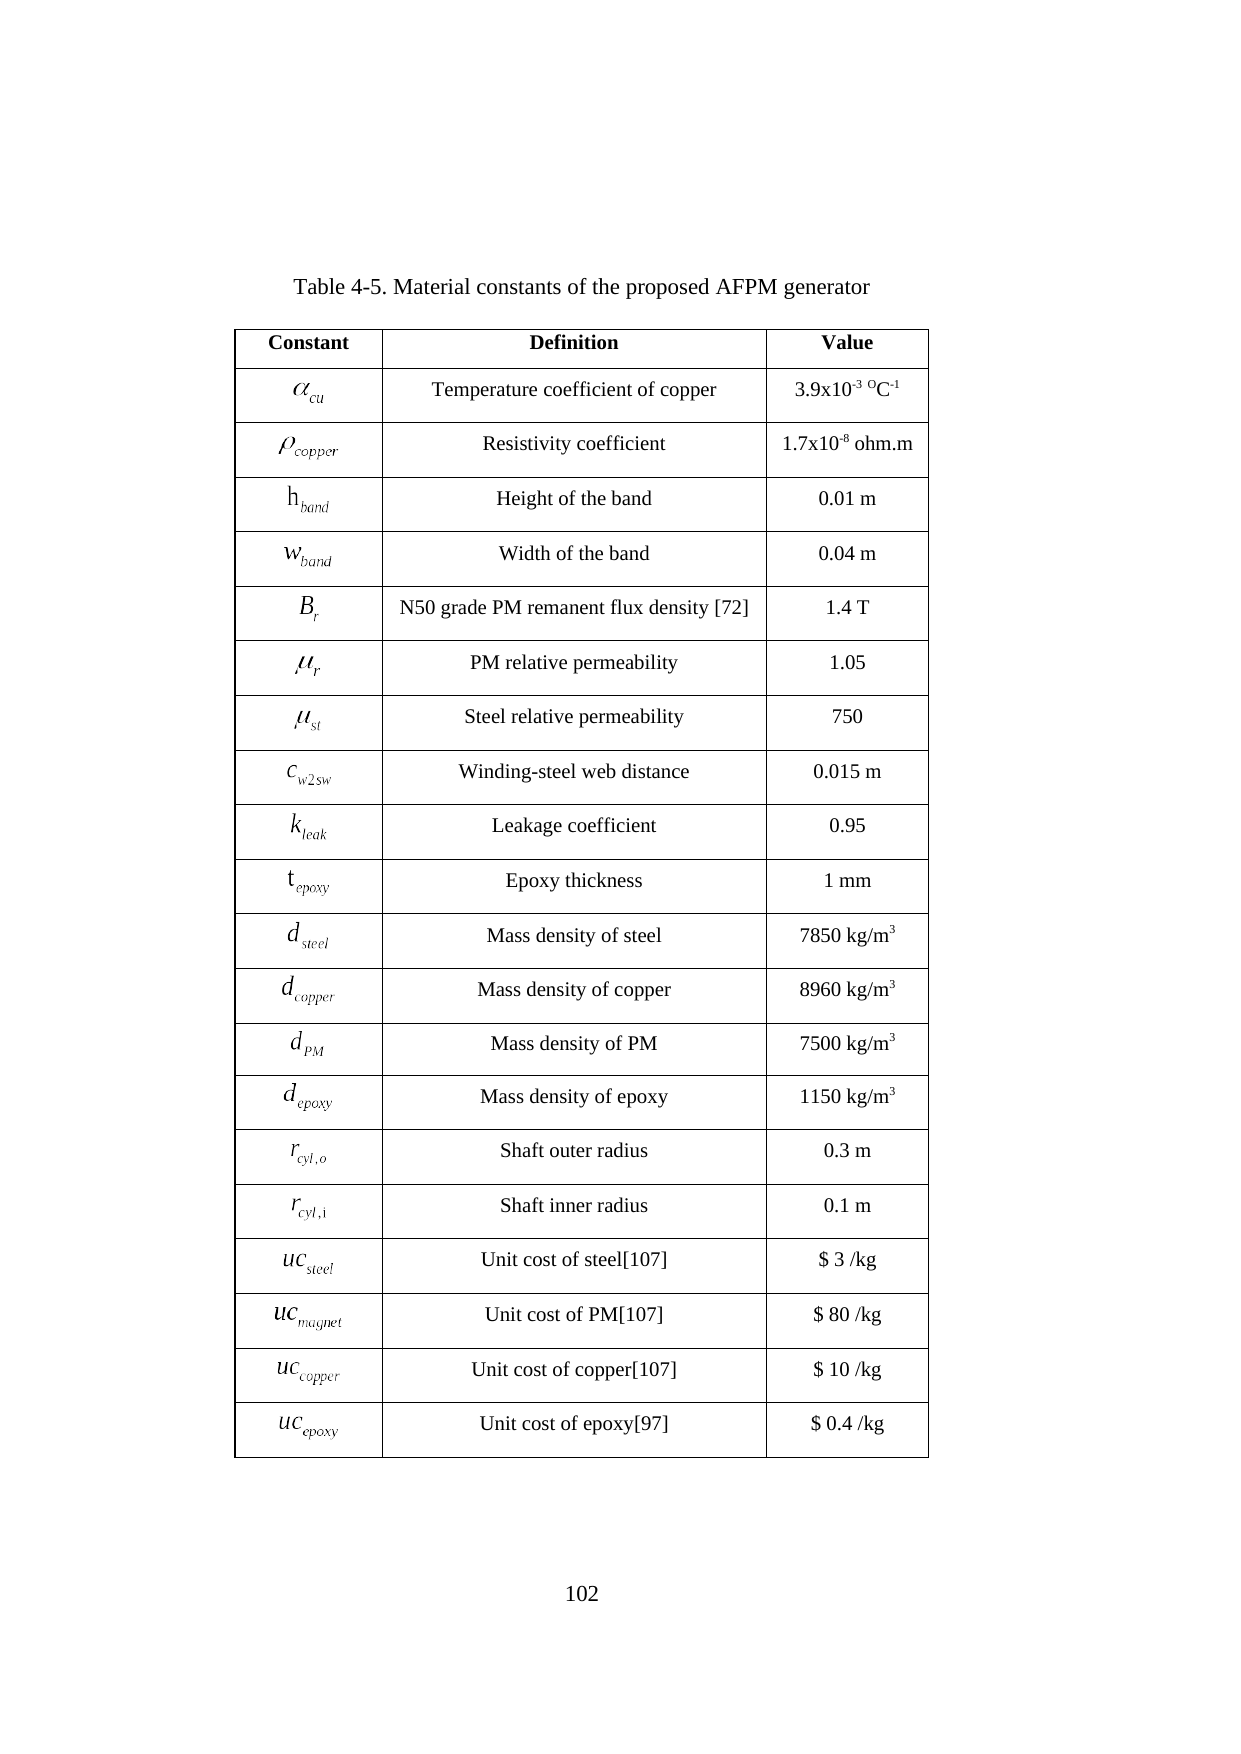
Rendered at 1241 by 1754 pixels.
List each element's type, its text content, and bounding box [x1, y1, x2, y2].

text Table 4-5. Material constants of the proposed AFPM generator [165, 273, 998, 299]
table_cell 1.05 [767, 641, 928, 695]
table_cell Temperature coefficient of copper [383, 369, 766, 422]
table_cell [236, 478, 382, 531]
table_cell [236, 696, 382, 749]
table_cell 3.9x10-3 OC-1 [767, 369, 928, 422]
table_cell [236, 423, 382, 477]
table_cell Shaft inner radius [383, 1185, 766, 1238]
table_header Definition [383, 330, 766, 367]
table_cell Steel relative permeability [383, 696, 766, 749]
table_cell Winding-steel web distance [383, 751, 766, 804]
table_cell N50 grade PM remanent flux density [72] [383, 587, 766, 640]
table_cell Width of the band [383, 532, 766, 586]
table_cell 7500 kg/m3 [767, 1024, 928, 1074]
table_cell Resistivity coefficient [383, 423, 766, 477]
table_cell [236, 914, 382, 968]
table_cell PM relative permeability [383, 641, 766, 695]
table_cell Mass density of epoxy [383, 1076, 766, 1129]
table_cell $ 0.4 /kg [767, 1403, 928, 1457]
table_cell 1.7x10-8 ohm.m [767, 423, 928, 477]
table_cell [236, 805, 382, 859]
table_cell [236, 751, 382, 804]
table_cell [236, 369, 382, 422]
table_cell Unit cost of PM[107] [383, 1294, 766, 1347]
table_cell 750 [767, 696, 928, 749]
table_cell [236, 1294, 382, 1347]
table_cell [236, 1024, 382, 1074]
table_cell [236, 1076, 382, 1129]
table_cell 7850 kg/m3 [767, 914, 928, 968]
table_cell 0.95 [767, 805, 928, 859]
table_header Value [767, 330, 928, 367]
table_cell [236, 860, 382, 913]
table_cell [236, 587, 382, 640]
table_cell 8960 kg/m3 [767, 969, 928, 1022]
table_cell Leakage coefficient [383, 805, 766, 859]
table_cell Shaft outer radius [383, 1130, 766, 1184]
table_cell [236, 1239, 382, 1293]
table_cell 1 mm [767, 860, 928, 913]
table_cell Epoxy thickness [383, 860, 766, 913]
table_cell 0.3 m [767, 1130, 928, 1184]
table_cell 0.01 m [767, 478, 928, 531]
table_cell Unit cost of epoxy[97] [383, 1403, 766, 1457]
table_cell 0.04 m [767, 532, 928, 586]
table_cell Unit cost of steel[107] [383, 1239, 766, 1293]
table_cell Height of the band [383, 478, 766, 531]
table_cell [236, 641, 382, 695]
table_cell [236, 1403, 382, 1457]
table_cell [236, 1130, 382, 1184]
table_cell Mass density of copper [383, 969, 766, 1022]
table_cell [236, 1349, 382, 1402]
table_cell [236, 532, 382, 586]
table_cell $ 80 /kg [767, 1294, 928, 1347]
table_header Constant [236, 330, 382, 367]
table_cell Unit cost of copper[107] [383, 1349, 766, 1402]
table_cell [236, 969, 382, 1022]
table_cell 1.4 T [767, 587, 928, 640]
table_cell $ 3 /kg [767, 1239, 928, 1293]
table_cell Mass density of PM [383, 1024, 766, 1074]
table_cell Mass density of steel [383, 914, 766, 968]
table_cell 0.1 m [767, 1185, 928, 1238]
table_cell 0.015 m [767, 751, 928, 804]
table_cell [236, 1185, 382, 1238]
table_cell 1150 kg/m3 [767, 1076, 928, 1129]
table_cell $ 10 /kg [767, 1349, 928, 1402]
